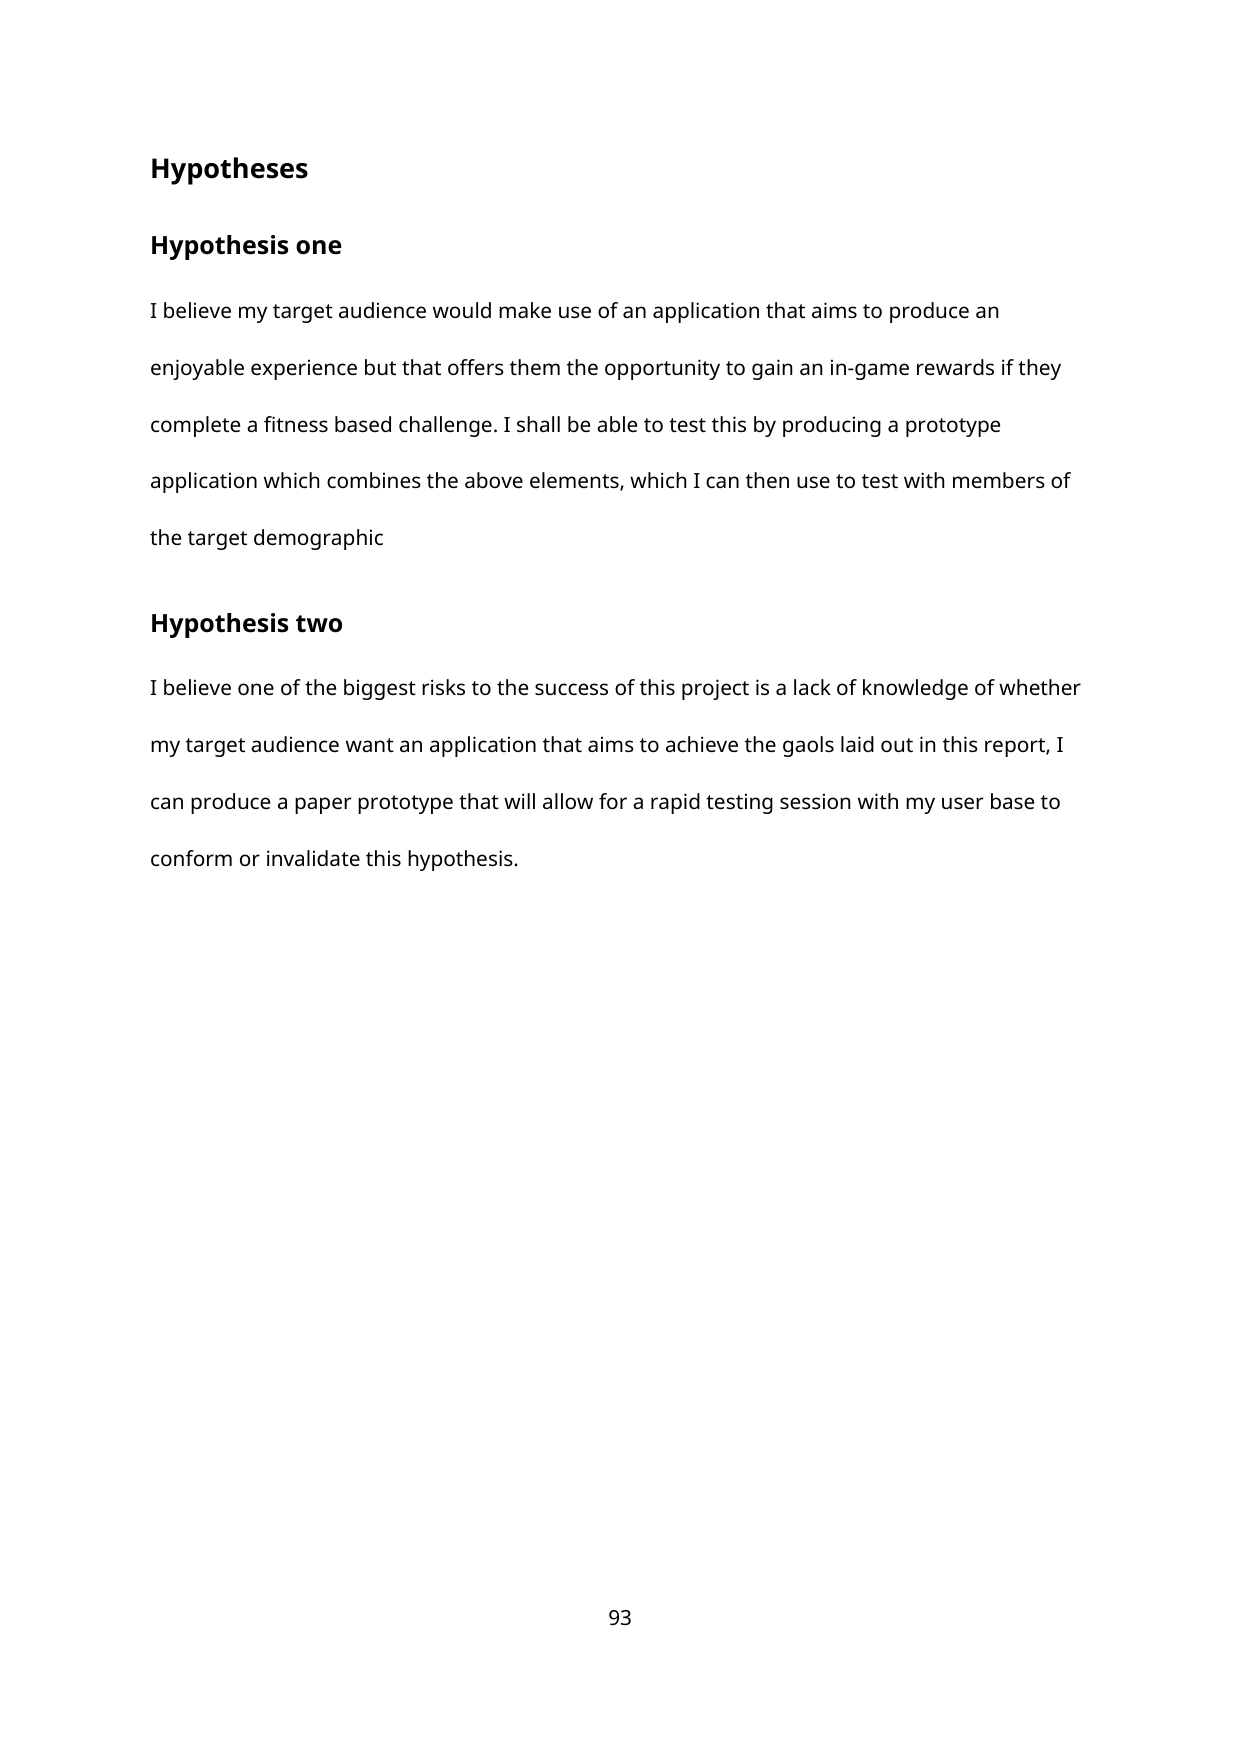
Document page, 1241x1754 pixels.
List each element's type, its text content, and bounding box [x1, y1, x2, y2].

subtitle Hypothesis one [150, 228, 1090, 262]
text I believe my target audience would make use of an application that aims to produce an enjoyable experience but that offers them the opportunity to gain an in-game rewards if they complete a fitness based challenge. I shall be able to test this by producing a prototype application which combines the above elements, which I can then use to test with members of the target demographic [150, 296, 1090, 552]
subtitle Hypotheses [150, 150, 1090, 187]
text I believe one of the biggest risks to the success of this project is a lack of knowledge of whether my target audience want an application that aims to achieve the gaols laid out in this report, I can produce a paper prototype that will allow for a rapid testing session with my user base to conform or invalidate this hypothesis. [150, 673, 1090, 873]
subtitle Hypothesis two [150, 605, 1090, 639]
